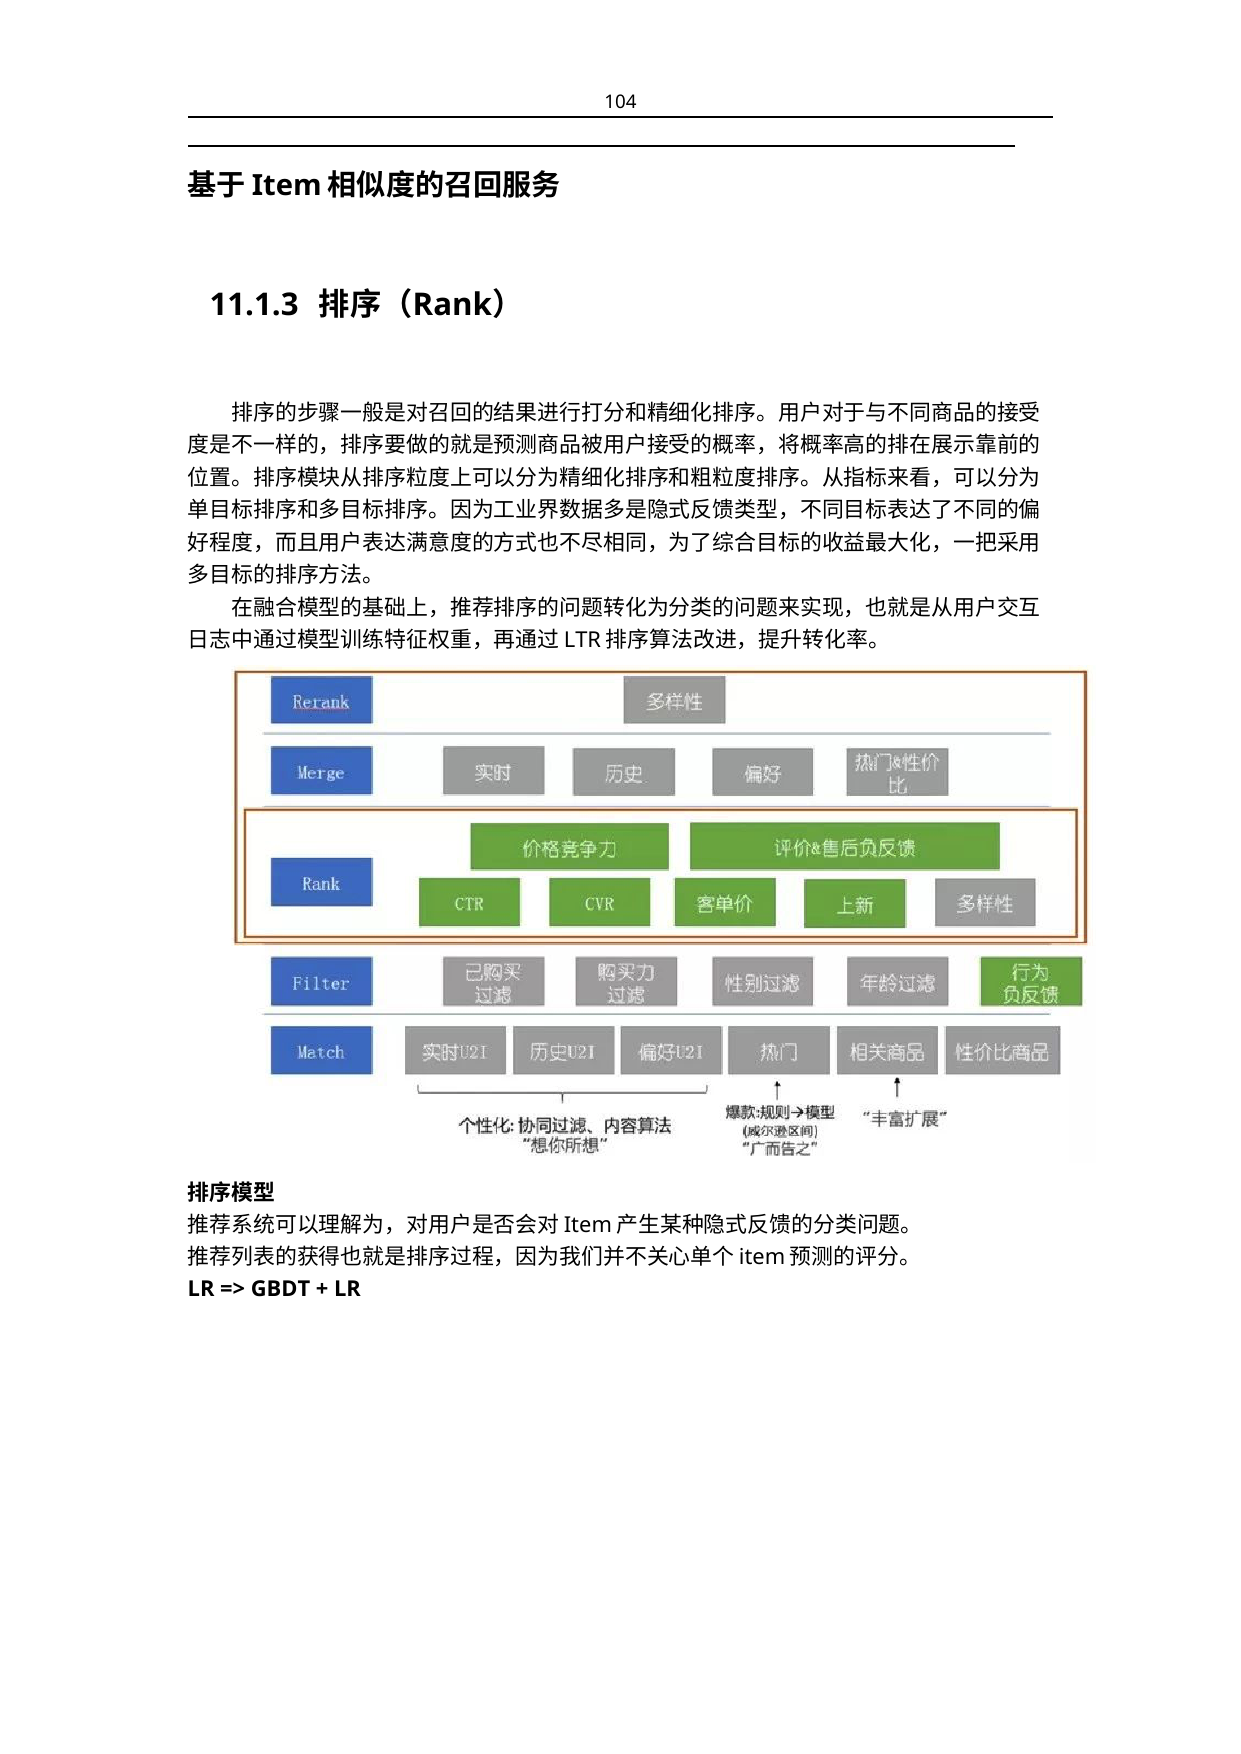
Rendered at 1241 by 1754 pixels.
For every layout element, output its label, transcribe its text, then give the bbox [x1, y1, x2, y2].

text 排序模型 [187, 1174, 1053, 1207]
text 推荐列表的获得也就是排序过程，因为我们并不关心单个item预测的评分。 [187, 1239, 1053, 1272]
text 排序的步骤一般是对召回的结果进行打分和精细化排序。用户对于与不同商品的接受度是不一样的，排序要做的就是预测商品被用户接受的概率，将概率高的排在展示靠前的位置。排序模块从排序粒度上可以分为精细化排序和粗粒度排序。从指标来看，可以分为单目标排序和多目标排序。因为工业界数据多是隐式反馈类型，不同目标表达了不同的偏好程度，而且用户表达满意度的方式也不尽相同，为了综合目标的收益最大化，一把采用多目标的排序方法。 [187, 394, 1053, 589]
subtitle 基于Item相似度的召回服务 [187, 150, 1053, 215]
text LR => GBDT + LR [187, 1272, 1053, 1304]
text 推荐系统可以理解为，对用户是否会对Item产生某种隐式反馈的分类问题。 [187, 1207, 1053, 1239]
picture [231, 665, 1096, 1163]
text 在融合模型的基础上，推荐排序的问题转化为分类的问题来实现，也就是从用户交互日志中通过模型训练特征权重，再通过LTR排序算法改进，提升转化率。 [187, 589, 1053, 654]
subtitle 排序（Rank） [209, 269, 1031, 334]
